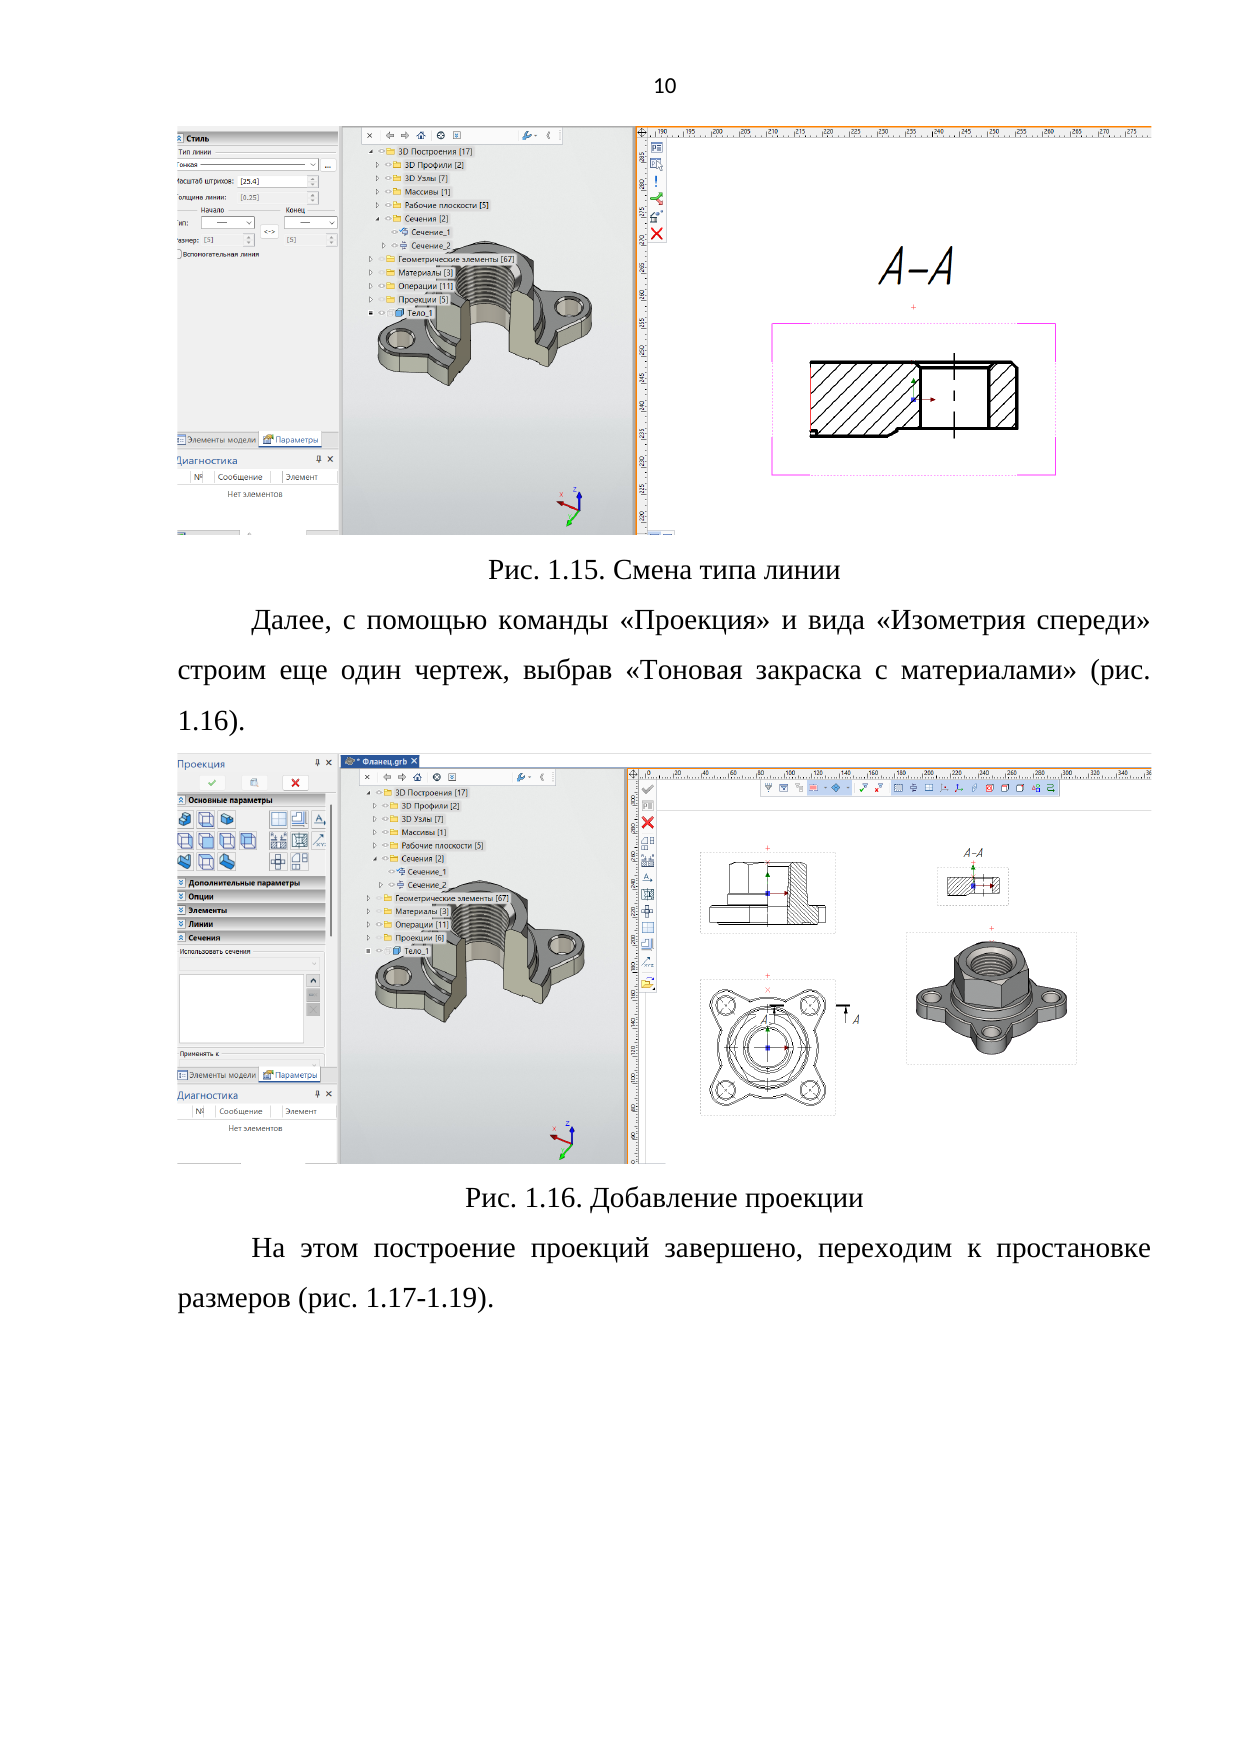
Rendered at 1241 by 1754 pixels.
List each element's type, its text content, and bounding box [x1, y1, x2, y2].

picture [177, 126, 1152, 535]
text На этом построение проекций завершено, переходим к простановке размеров (рис. 1.17-1.19). [177, 1230, 1152, 1314]
text Рис. 1.16. Добавление проекции [177, 1180, 1152, 1213]
text Рис. 1.15. Смена типа линии [177, 552, 1152, 585]
picture [177, 753, 1152, 1164]
text Далее, с помощью команды «Проекция» и вида «Изометрия спереди» строим еще один чертеж, выбрав «Тоновая закраска с материалами» (рис. 1.16). [177, 602, 1152, 736]
